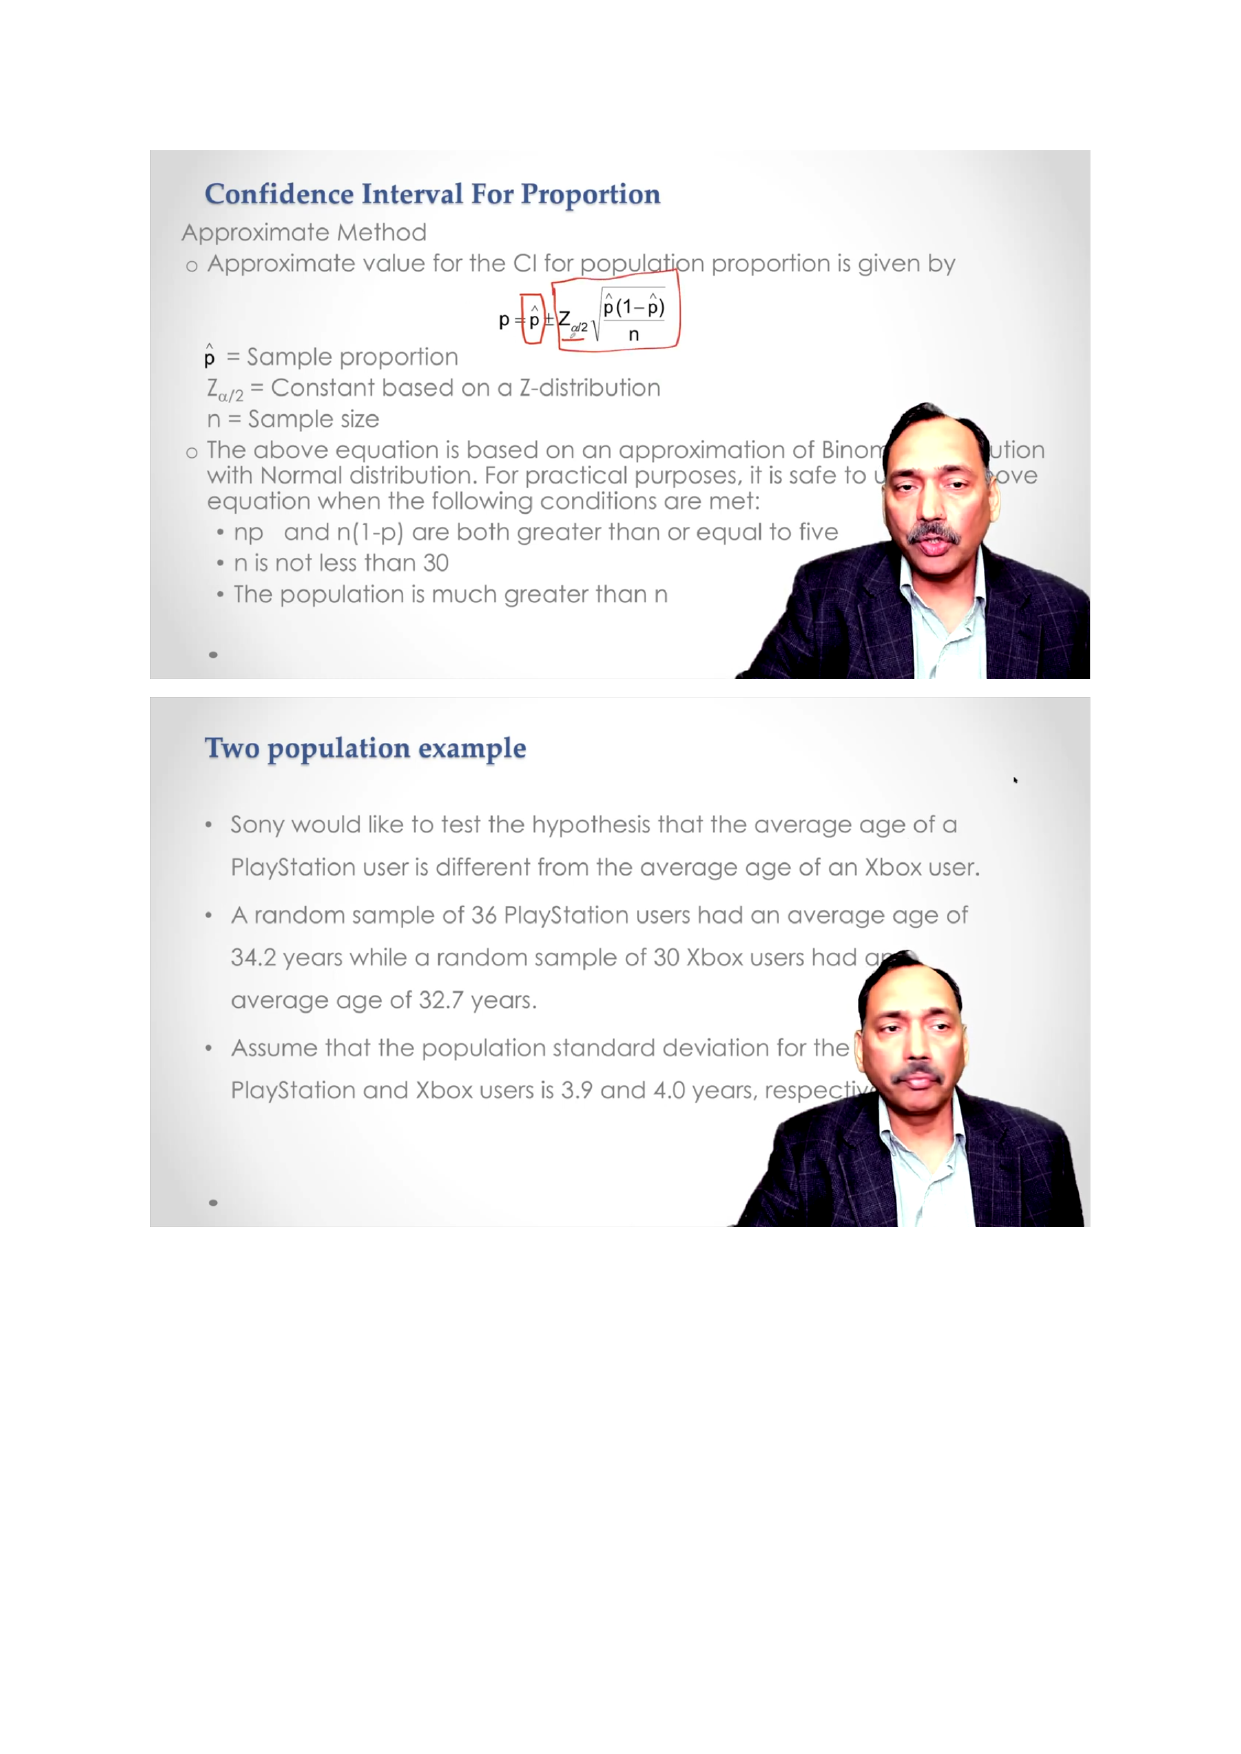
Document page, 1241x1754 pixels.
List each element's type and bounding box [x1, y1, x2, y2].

picture [150, 150, 1091, 679]
picture [150, 697, 1091, 1227]
